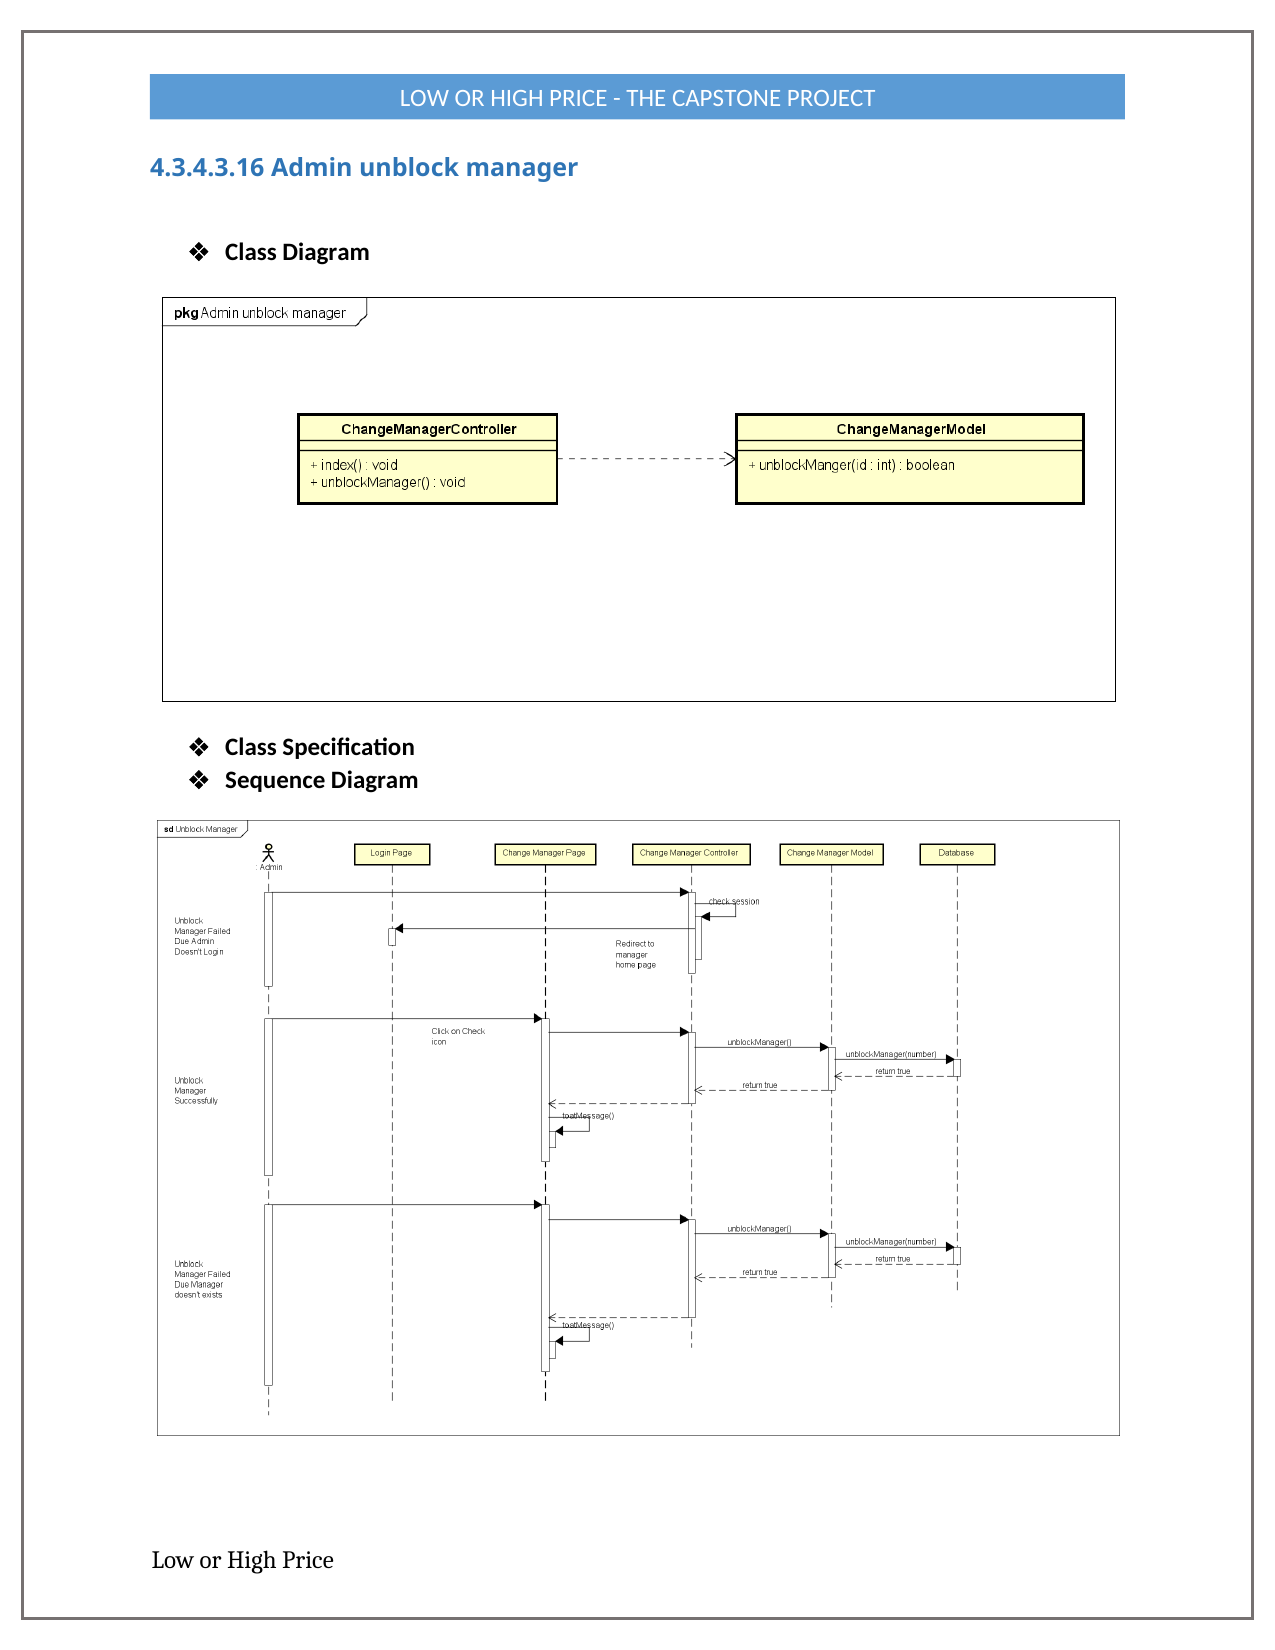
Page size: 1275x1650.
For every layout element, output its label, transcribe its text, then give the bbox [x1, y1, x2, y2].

list Class Specification [187, 731, 1125, 762]
picture [150, 286, 1125, 713]
subtitle 4.3.4.3.16 Admin unblock manager [150, 150, 1125, 184]
picture [150, 813, 1125, 1442]
list Sequence Diagram [187, 764, 1125, 795]
list Class Diagram [187, 236, 1125, 267]
